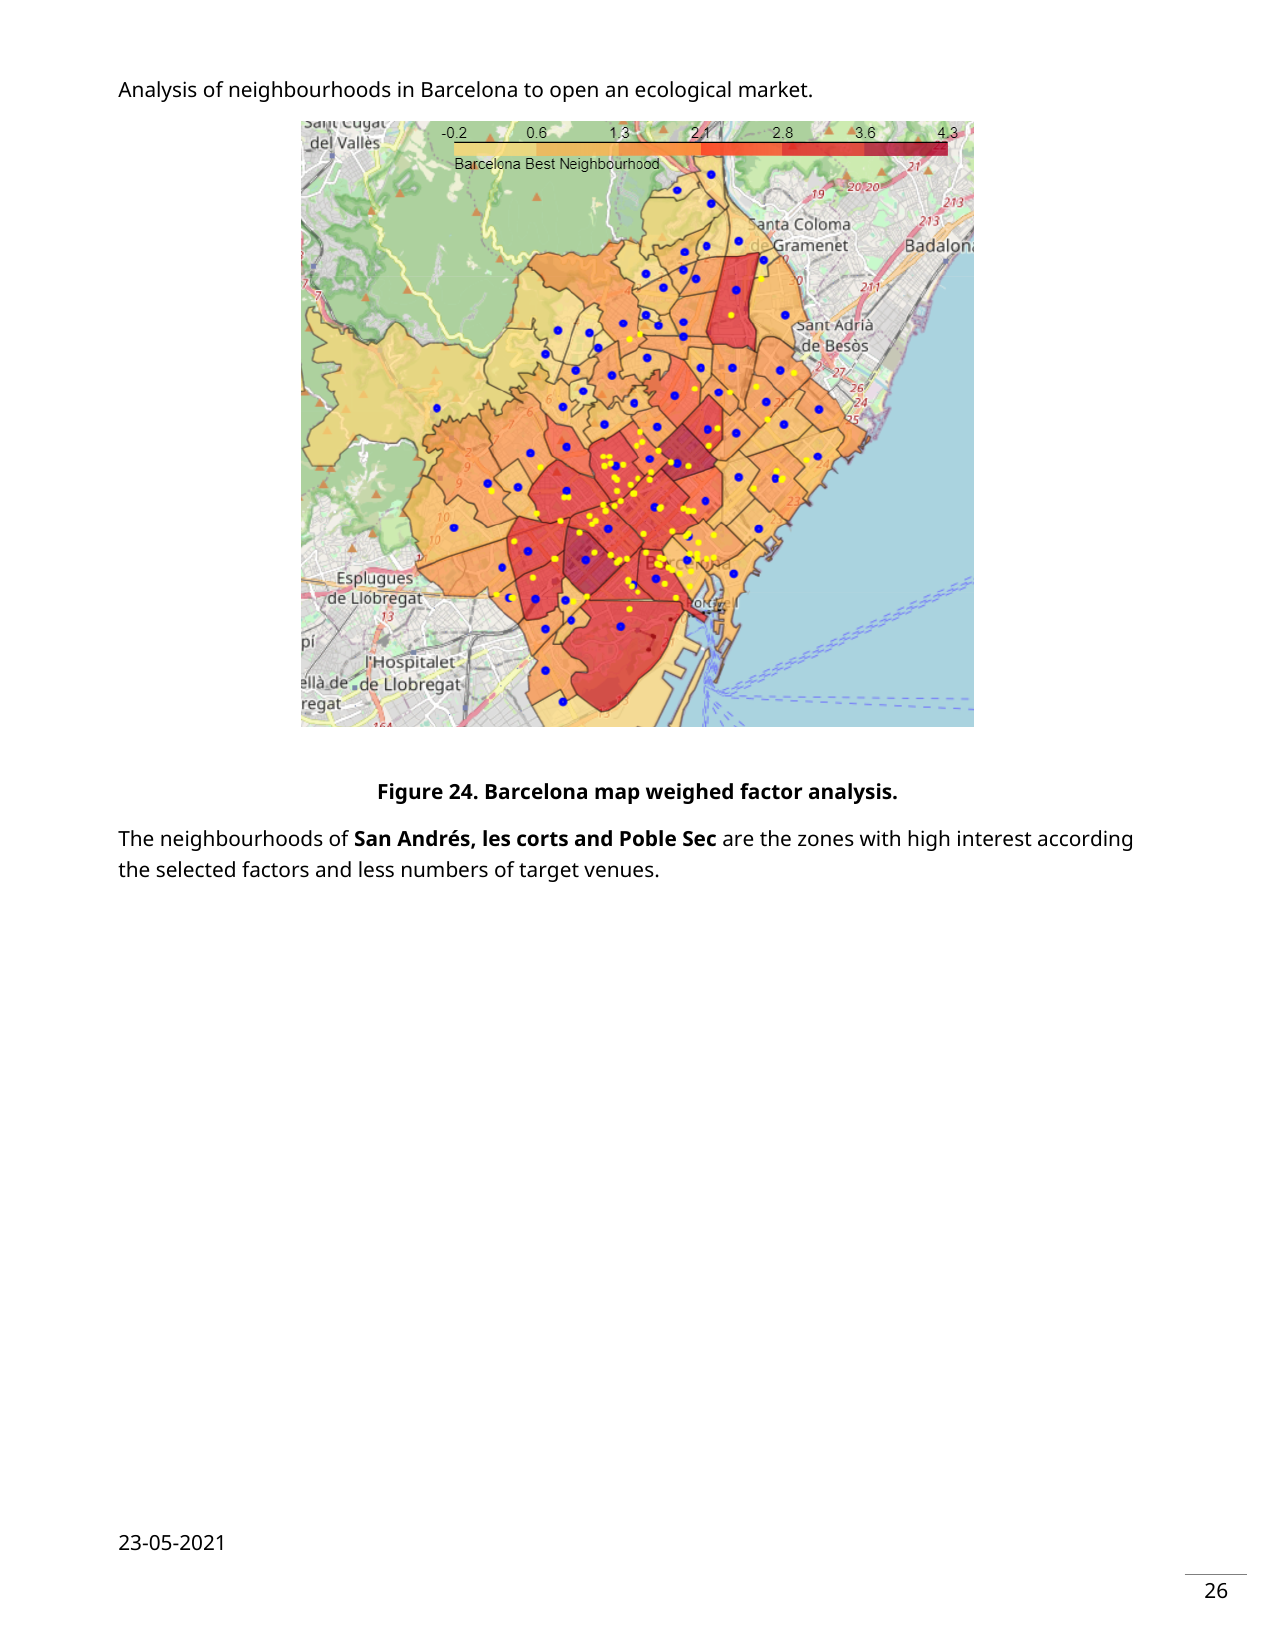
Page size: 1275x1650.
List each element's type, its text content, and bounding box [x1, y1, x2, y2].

text The neighbourhoods of San Andrés, les corts and Poble Sec are the zones with high interest according the selected factors and less numbers of target venues. [118, 824, 1157, 883]
text Figure 24. Barcelona map weighed factor analysis. [118, 777, 1157, 806]
picture [301, 121, 974, 727]
